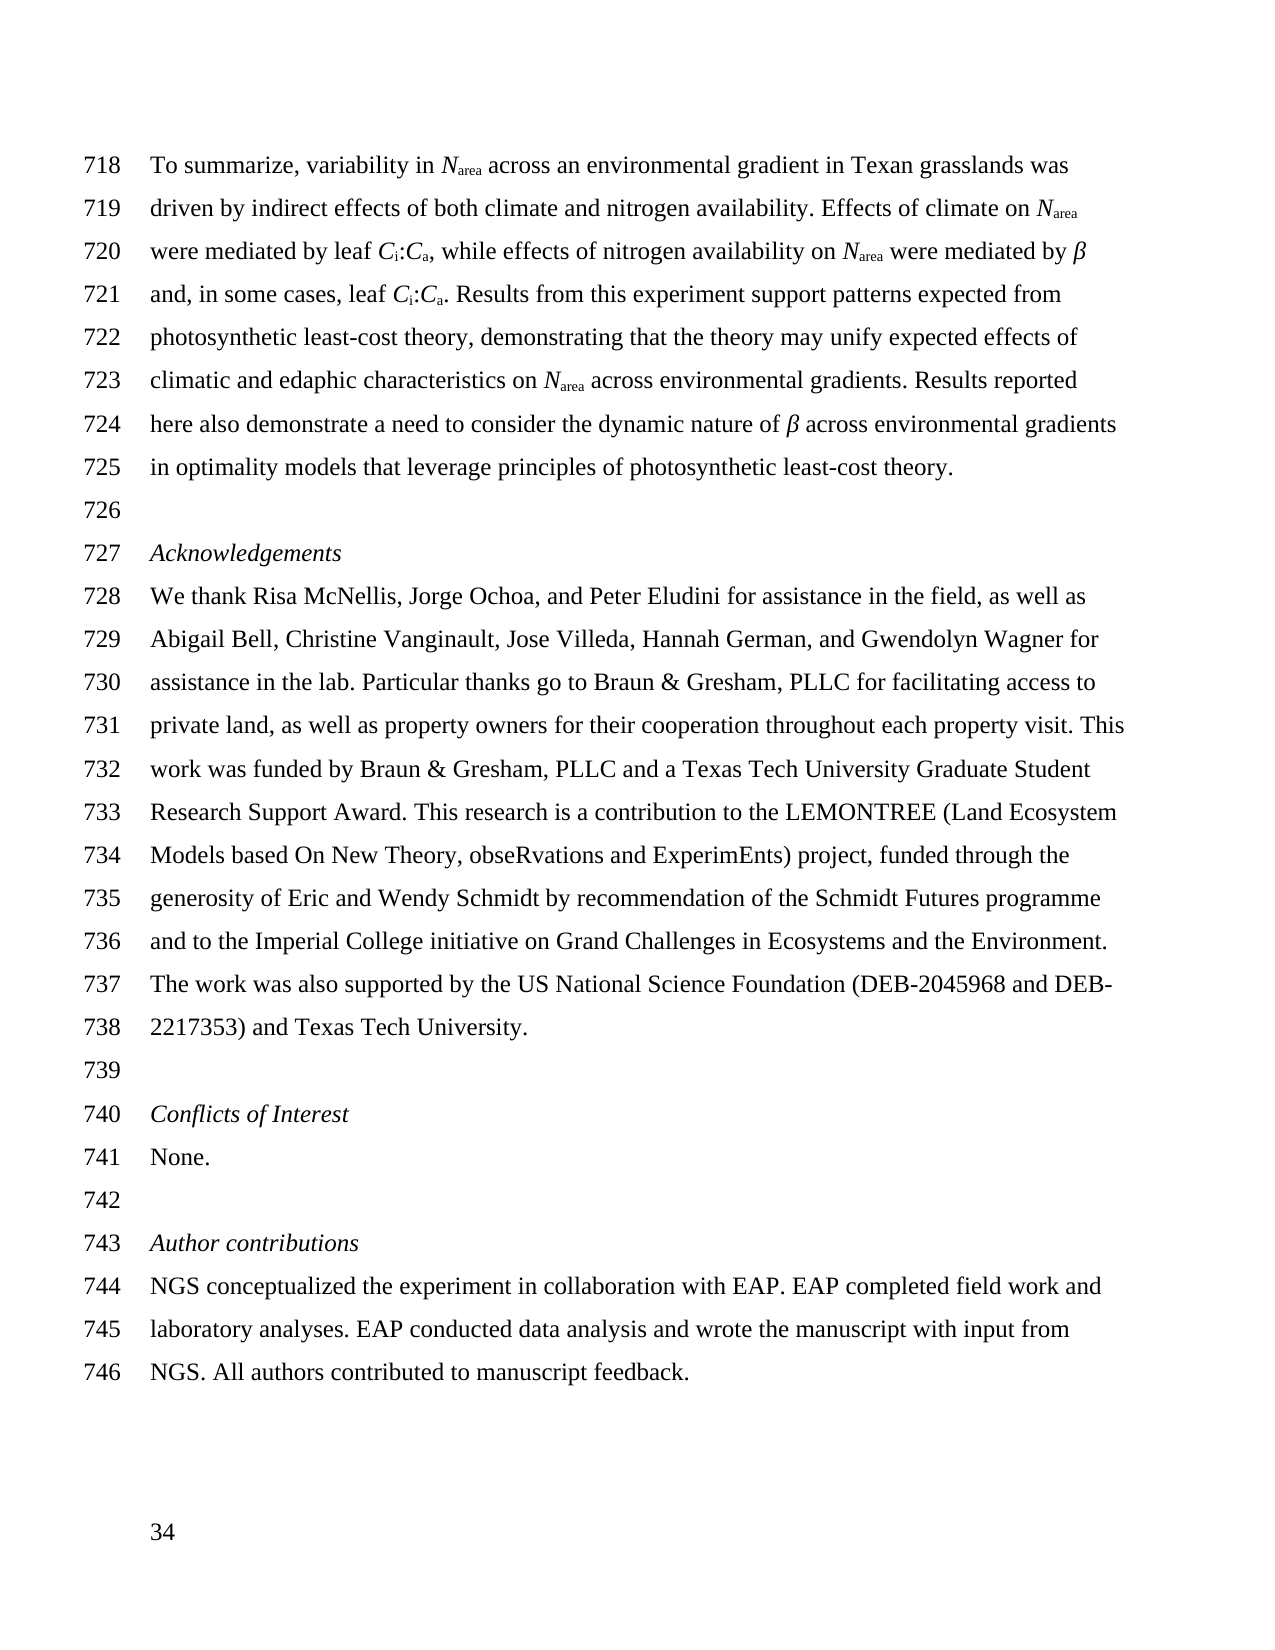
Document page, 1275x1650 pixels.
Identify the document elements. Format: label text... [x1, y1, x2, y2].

text Acknowledgements [150, 538, 1125, 567]
text Author contributions [150, 1228, 1125, 1257]
text NGS conceptualized the experiment in collaboration with EAP. EAP completed field work and laboratory analyses. EAP conducted data analysis and wrote the manuscript with input from NGS. All authors contributed to manuscript feedback. [150, 1271, 1125, 1386]
text To summarize, variability in Narea across an environmental gradient in Texan grasslands was driven by indirect effects of both climate and nitrogen availability. Effects of climate on Narea were mediated by leaf Ci:Ca, while effects of nitrogen availability on Narea were mediated by β and, in some cases, leaf Ci:Ca. Results from this experiment support patterns expected from photosynthetic least-cost theory, demonstrating that the theory may unify expected effects of climatic and edaphic characteristics on Narea across environmental gradients. Results reported here also demonstrate a need to consider the dynamic nature of β across environmental gradients in optimality models that leverage principles of photosynthetic least-cost theory. [150, 150, 1125, 481]
text Conflicts of Interest [150, 1099, 1125, 1127]
text None. [150, 1142, 1125, 1171]
text We thank Risa McNellis, Jorge Ochoa, and Peter Eludini for assistance in the field, as well as Abigail Bell, Christine Vanginault, Jose Villeda, Hannah German, and Gwendolyn Wagner for assistance in the lab. Particular thanks go to Braun & Gresham, PLLC for facilitating access to private land, as well as property owners for their cooperation throughout each property visit. This work was funded by Braun & Gresham, PLLC and a Texas Tech University Graduate Student Research Support Award. This research is a contribution to the LEMONTREE (Land Ecosystem Models based On New Theory, obseRvations and ExperimEnts) project, funded through the generosity of Eric and Wendy Schmidt by recommendation of the Schmidt Futures programme and to the Imperial College initiative on Grand Challenges in Ecosystems and the Environment. The work was also supported by the US National Science Foundation (DEB-2045968 and DEB-2217353) and Texas Tech University. [150, 581, 1125, 1041]
